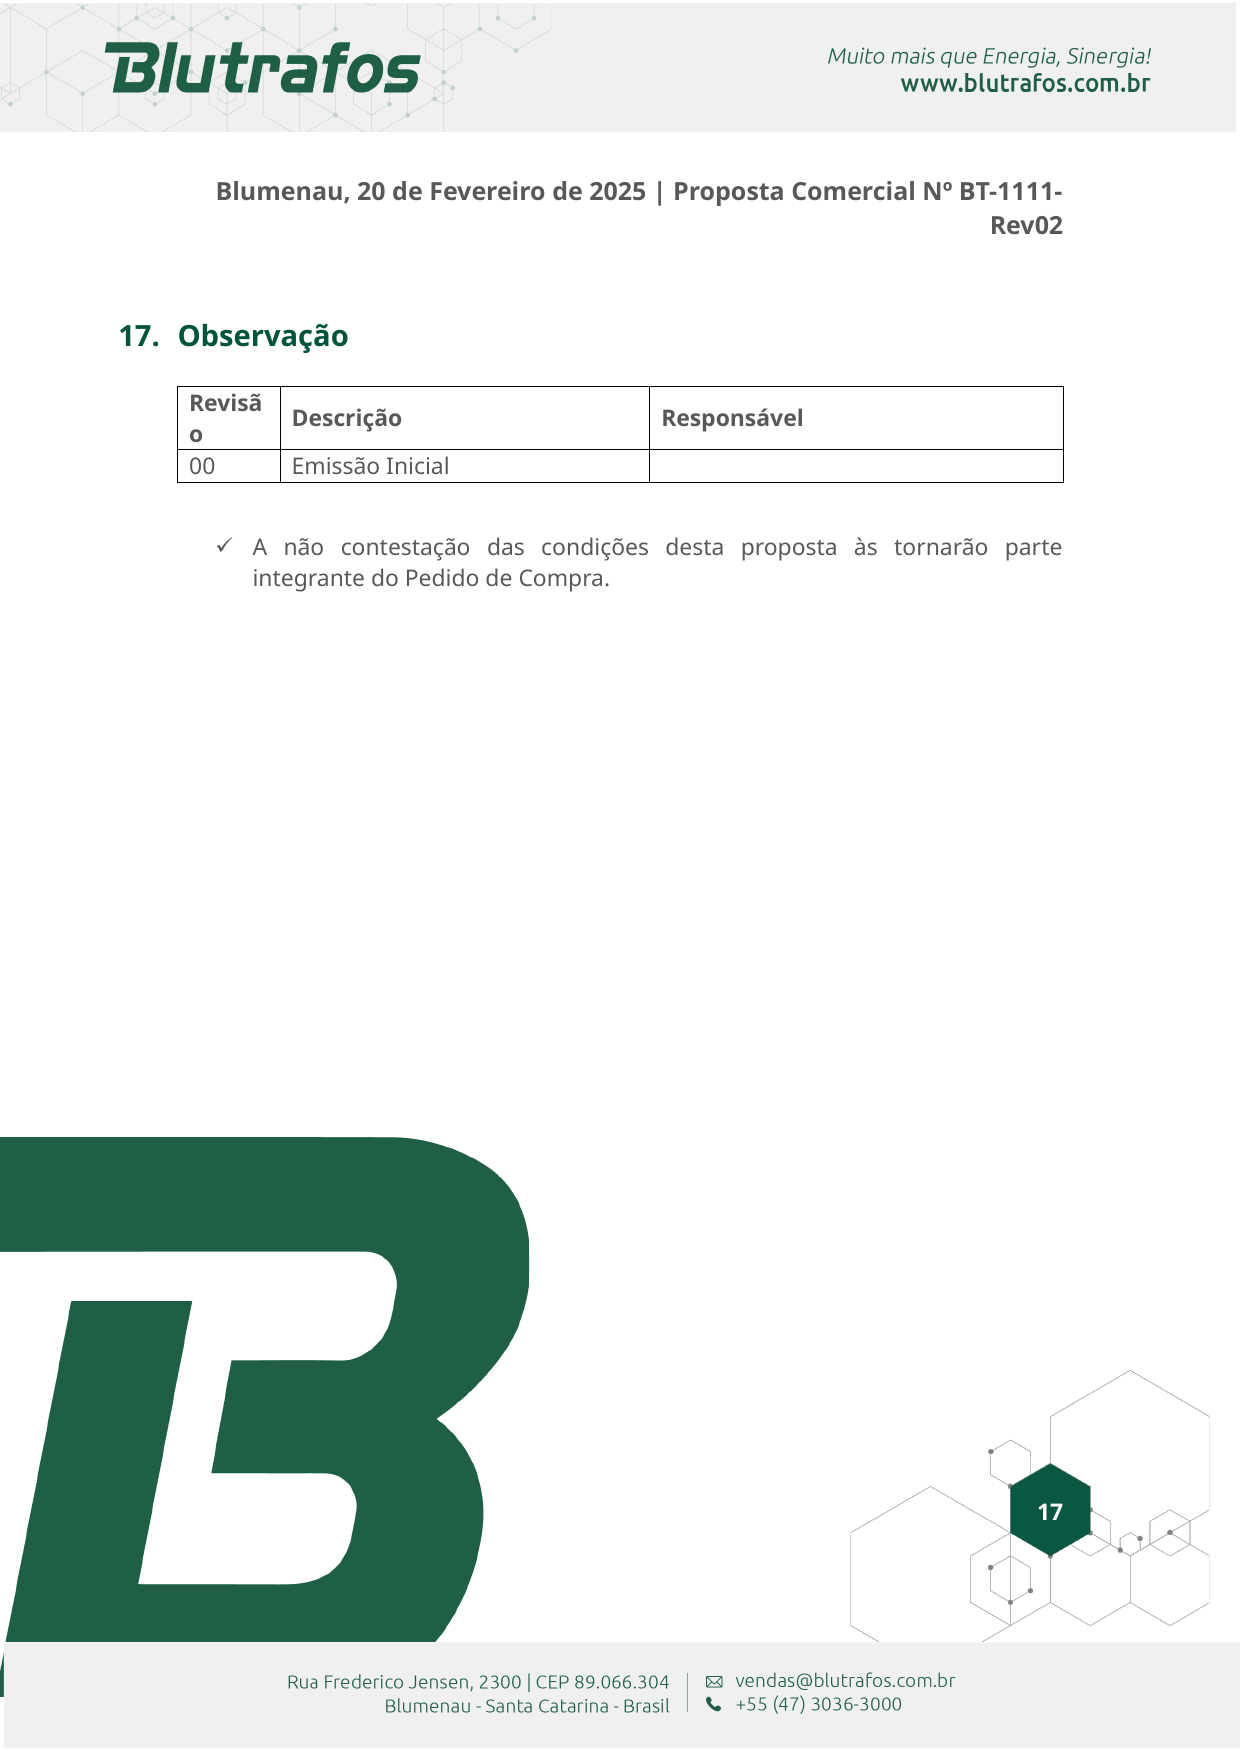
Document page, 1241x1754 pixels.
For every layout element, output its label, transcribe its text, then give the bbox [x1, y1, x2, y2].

table_cell [650, 450, 1063, 482]
picture [0, 1137, 1241, 1748]
table_cell Emissão Inicial [281, 450, 649, 482]
table_header Descrição [281, 387, 649, 449]
picture [0, 3, 1236, 132]
table_header Responsável [650, 387, 1063, 449]
table_cell 00 [178, 450, 280, 482]
list A não contestação das condições desta proposta às tornarão parte integrante do Pedido de Compra. [215, 531, 1063, 593]
table_header Revisão [178, 387, 280, 449]
subtitle Observação [74, 315, 1063, 354]
